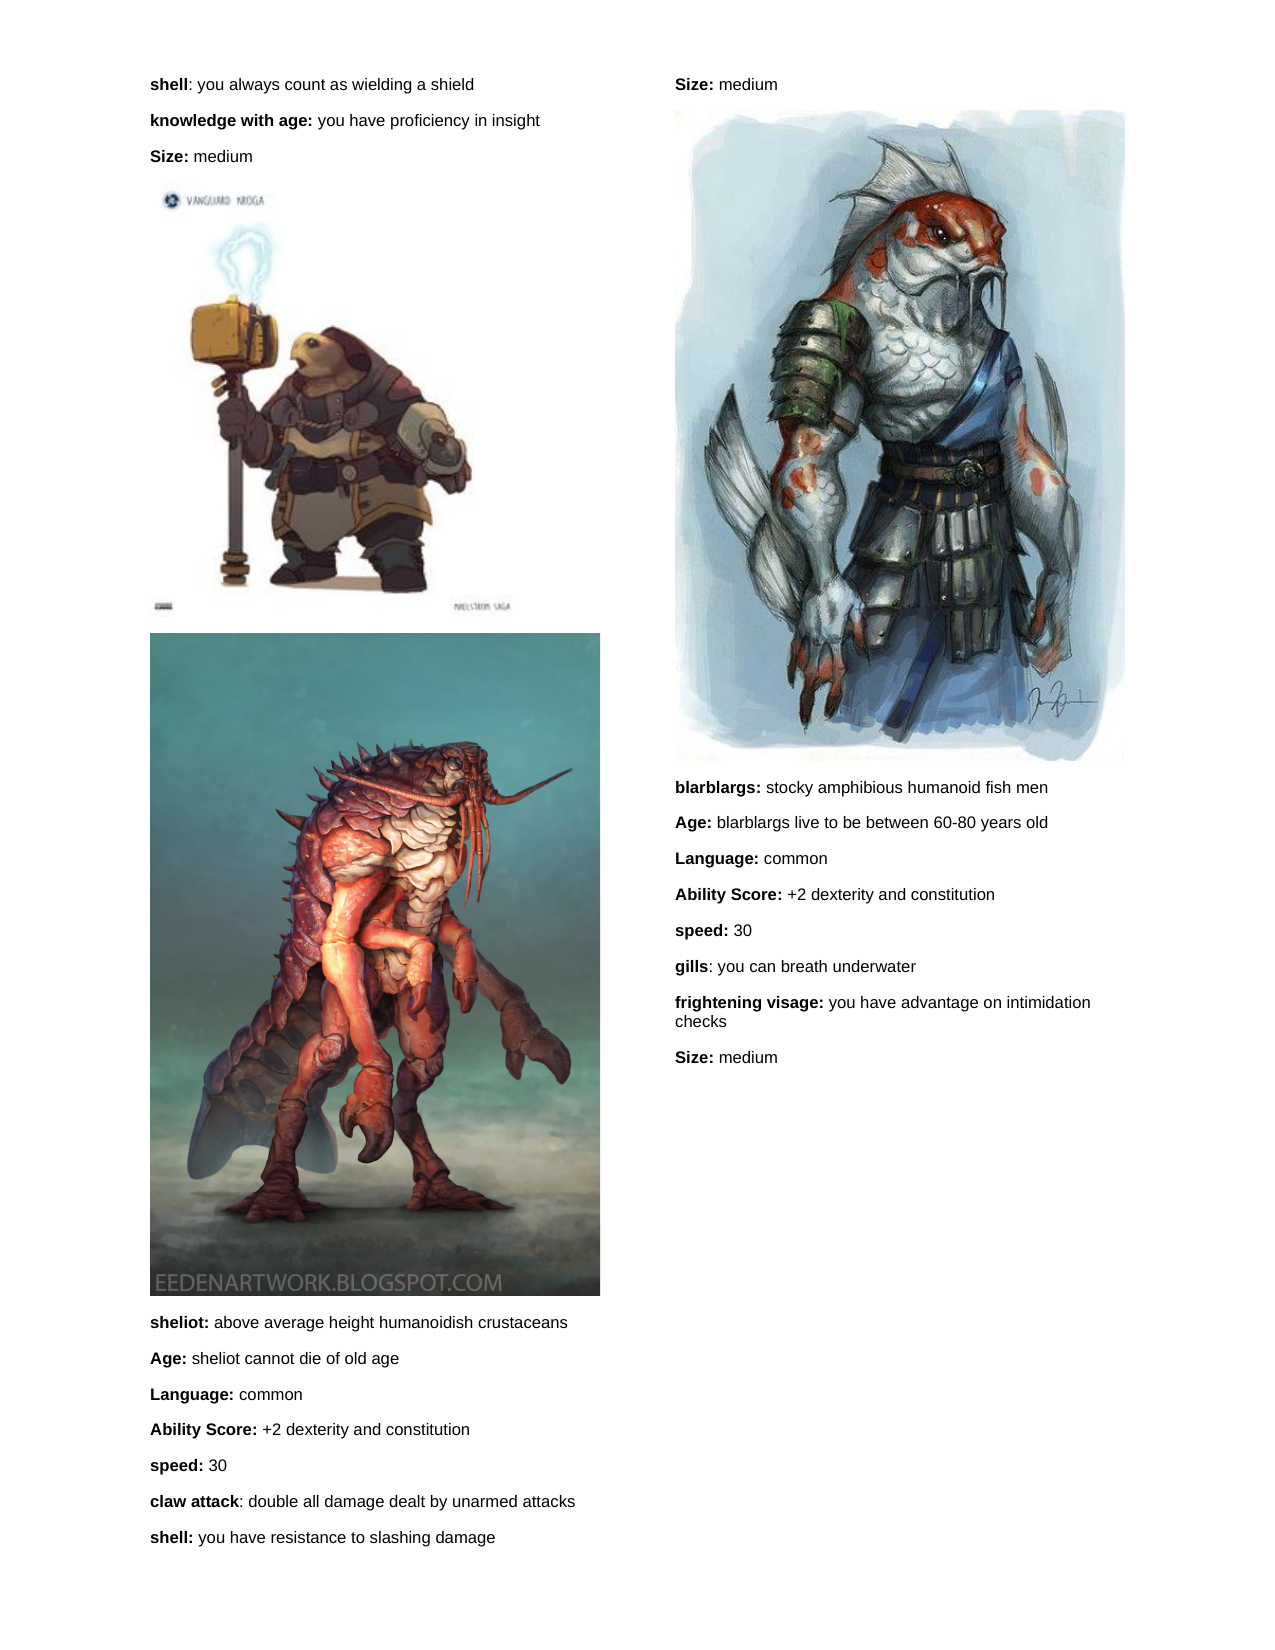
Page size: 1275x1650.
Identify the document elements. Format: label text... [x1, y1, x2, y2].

text Size: medium [675, 1047, 1125, 1067]
text Size: medium [675, 75, 1125, 94]
text Ability Score: +2 dexterity and constitution [150, 1420, 600, 1439]
text speed: 30 [150, 1456, 600, 1475]
picture [150, 182, 519, 617]
text Language: common [150, 1384, 600, 1403]
text blarblargs: stocky amphibious humanoid fish men [675, 777, 1125, 797]
text frightening visage: you have advantage on intimidation checks [675, 992, 1125, 1031]
text sheliot: above average height humanoidish crustaceans [150, 1313, 600, 1332]
text Size: medium [150, 147, 600, 166]
text gills: you can breath underwater [675, 957, 1125, 976]
picture [675, 110, 1125, 761]
text knowledge with age: you have proficiency in insight [150, 111, 600, 130]
text speed: 30 [675, 921, 1125, 940]
text Age: blarblargs live to be between 60-80 years old [675, 813, 1125, 832]
text claw attack: double all damage dealt by unarmed attacks [150, 1492, 600, 1511]
text Ability Score: +2 dexterity and constitution [675, 885, 1125, 904]
text shell: you have resistance to slashing damage [150, 1528, 600, 1547]
text Age: sheliot cannot die of old age [150, 1348, 600, 1368]
text shell: you always count as wielding a shield [150, 75, 600, 94]
text Language: common [675, 849, 1125, 868]
picture [150, 633, 600, 1296]
